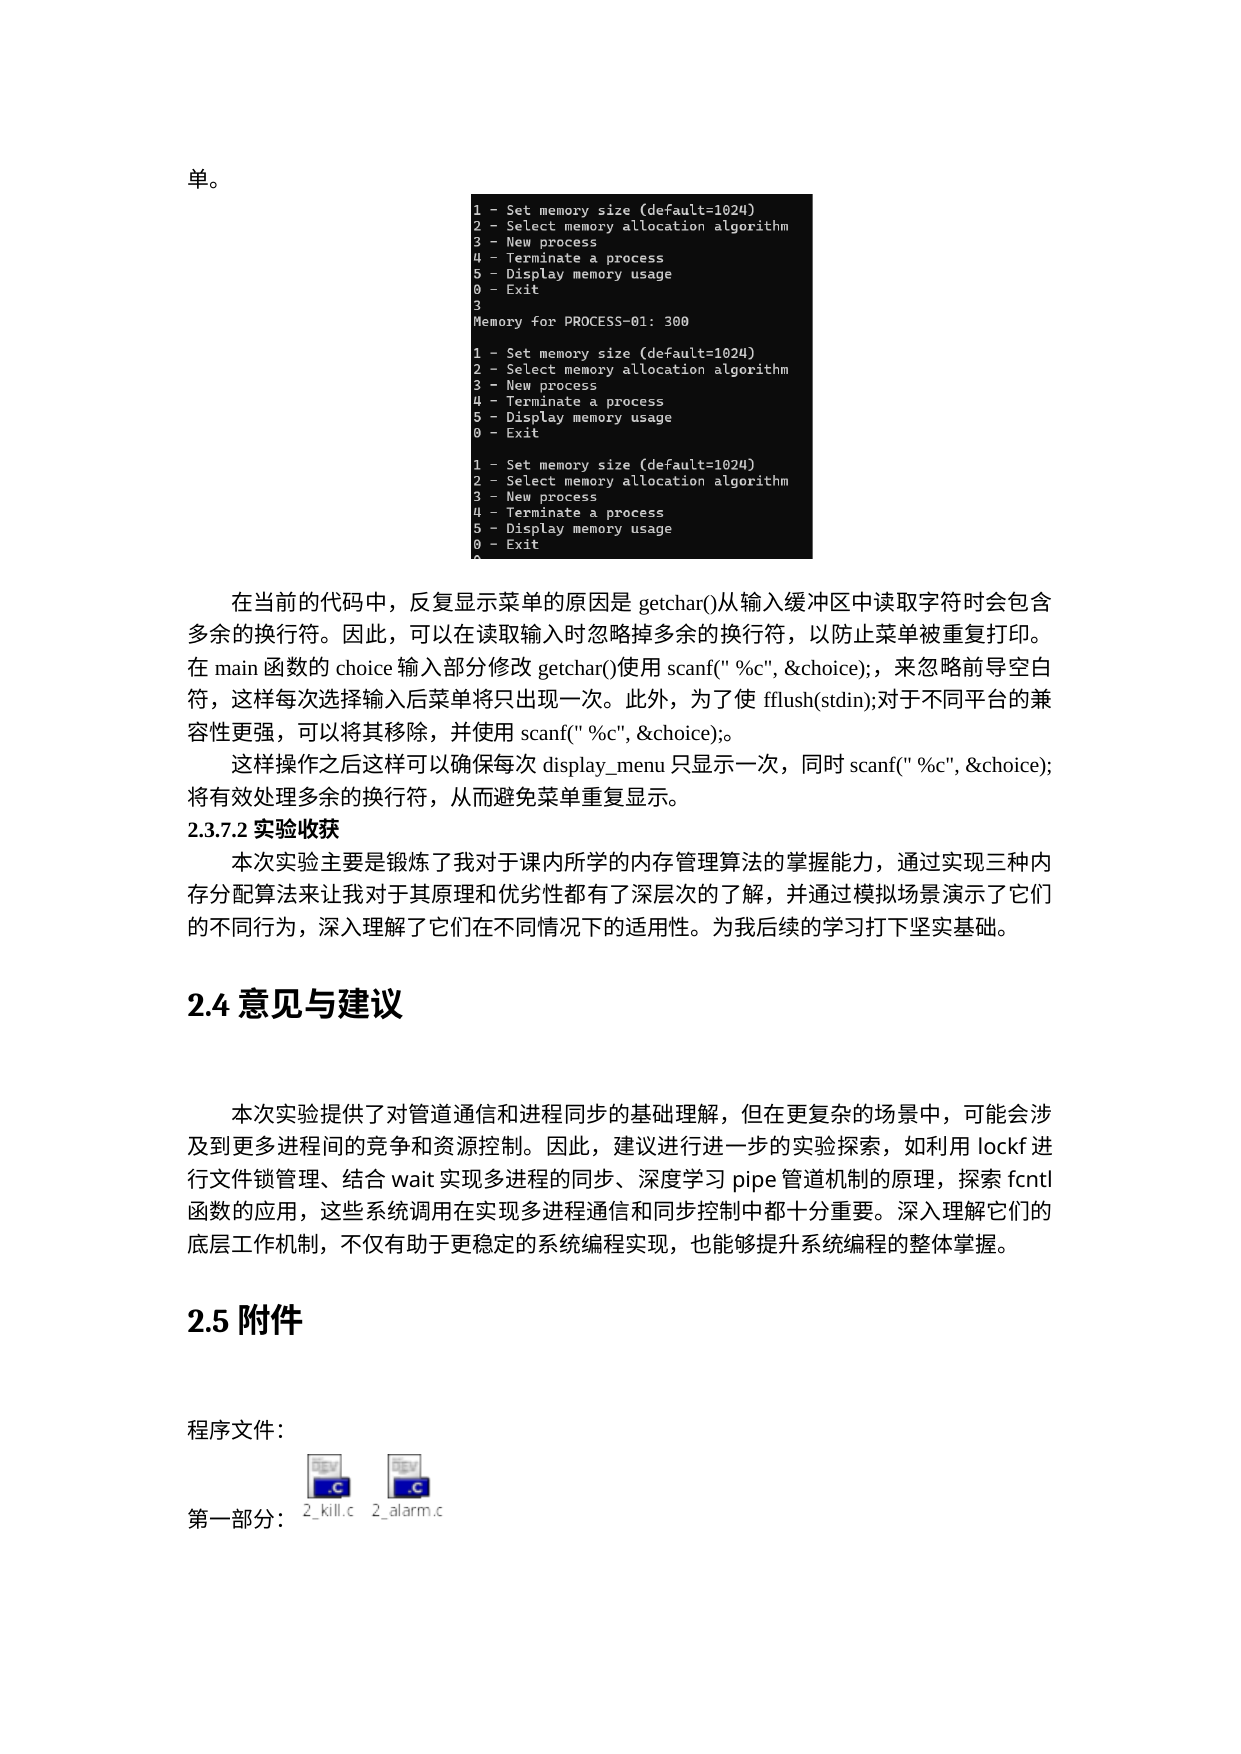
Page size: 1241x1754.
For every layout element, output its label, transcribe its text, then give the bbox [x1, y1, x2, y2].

text 这样操作之后这样可以确保每次display_menu只显示一次，同时scanf(" %c", &choice);将有效处理多余的换行符，从而避免菜单重复显示。 [187, 747, 1053, 812]
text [187, 162, 1053, 194]
picture [471, 194, 813, 559]
subtitle 2.4意见与建议 [187, 969, 1053, 1034]
text 本次实验提供了对管道通信和进程同步的基础理解，但在更复杂的场景中，可能会涉及到更多进程间的竞争和资源控制。因此，建议进行进一步的实验探索，如利用lockf进行文件锁管理、结合wait实现多进程的同步、深度学习pipe管道机制的原理，探索fcntl函数的应用，这些系统调用在实现多进程通信和同步控制中都十分重要。深入理解它们的底层工作机制，不仅有助于更稳定的系统编程实现，也能够提升系统编程的整体掌握。 [187, 1096, 1053, 1259]
text 第一部分： [187, 1446, 1053, 1543]
text 在当前的代码中，反复显示菜单的原因是getchar()从输入缓冲区中读取字符时会包含多余的换行符。因此，可以在读取输入时忽略掉多余的换行符，以防止菜单被重复打印。在main函数的choice输入部分修改getchar()使用scanf(" %c", &choice);，来忽略前导空白符，这样每次选择输入后菜单将只出现一次。此外，为了使fflush(stdin);对于不同平台的兼容性更强，可以将其移除，并使用 scanf(" %c", &choice);。 [187, 584, 1053, 747]
text 2.3.7.2 实验收获 [187, 812, 1053, 844]
text 程序文件： [187, 1413, 1053, 1446]
subtitle 2.5 附件 [187, 1286, 1053, 1351]
text 本次实验主要是锻炼了我对于课内所学的内存管理算法的掌握能力，通过实现三种内存分配算法来让我对于其原理和优劣性都有了深层次的了解，并通过模拟场景演示了它们的不同行为，深入理解了它们在不同情况下的适用性。为我后续的学习打下坚实基础。 [187, 844, 1053, 942]
